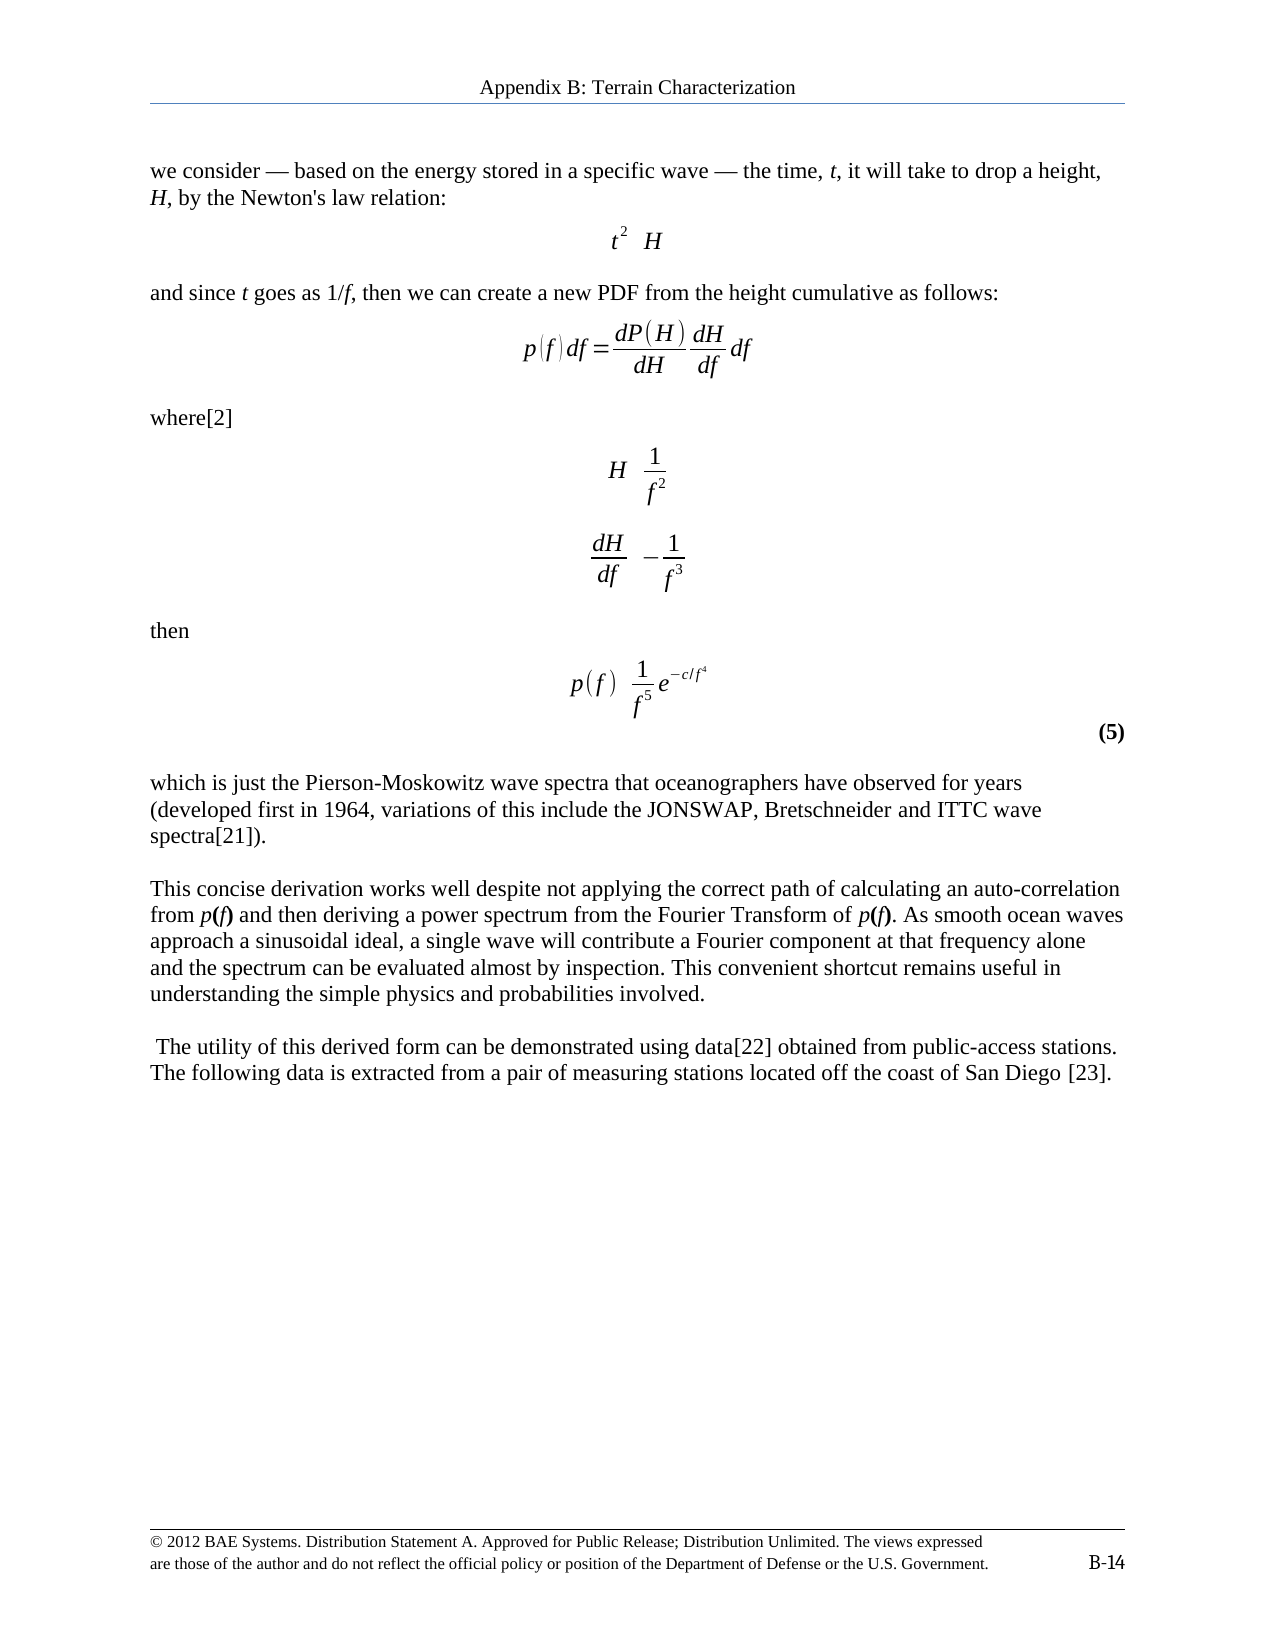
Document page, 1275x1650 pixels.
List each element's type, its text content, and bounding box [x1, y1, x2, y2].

text (5) [150, 718, 1125, 744]
text which is just the Pierson-Moskowitz wave spectra that oceanographers have observed for years (developed first in 1964, variations of this include the JONSWAP, Bretschneider and ITTC wave spectra[21]). This concise derivation works well despite not applying the correct path of calculating an auto-correlation from p(f) and then deriving a power spectrum from the Fourier Transform of p(f). As smooth ocean waves approach a sinusoidal ideal, a single wave will contribute a Fourier component at that frequency alone and the spectrum can be evaluated almost by inspection. This convenient shortcut remains useful in understanding the simple physics and probabilities involved. The utility of this derived form can be demonstrated using data[22] obtained from public-access stations. The following data is extracted from a pair of measuring stations located off the coast of San Diego [23]. [150, 769, 1125, 1086]
text then [150, 617, 1125, 643]
text and since t goes as 1/f, then we can create a new PDF from the height cumulative as follows: [150, 279, 1125, 305]
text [150, 157, 1125, 210]
text where[2] [150, 404, 1125, 430]
